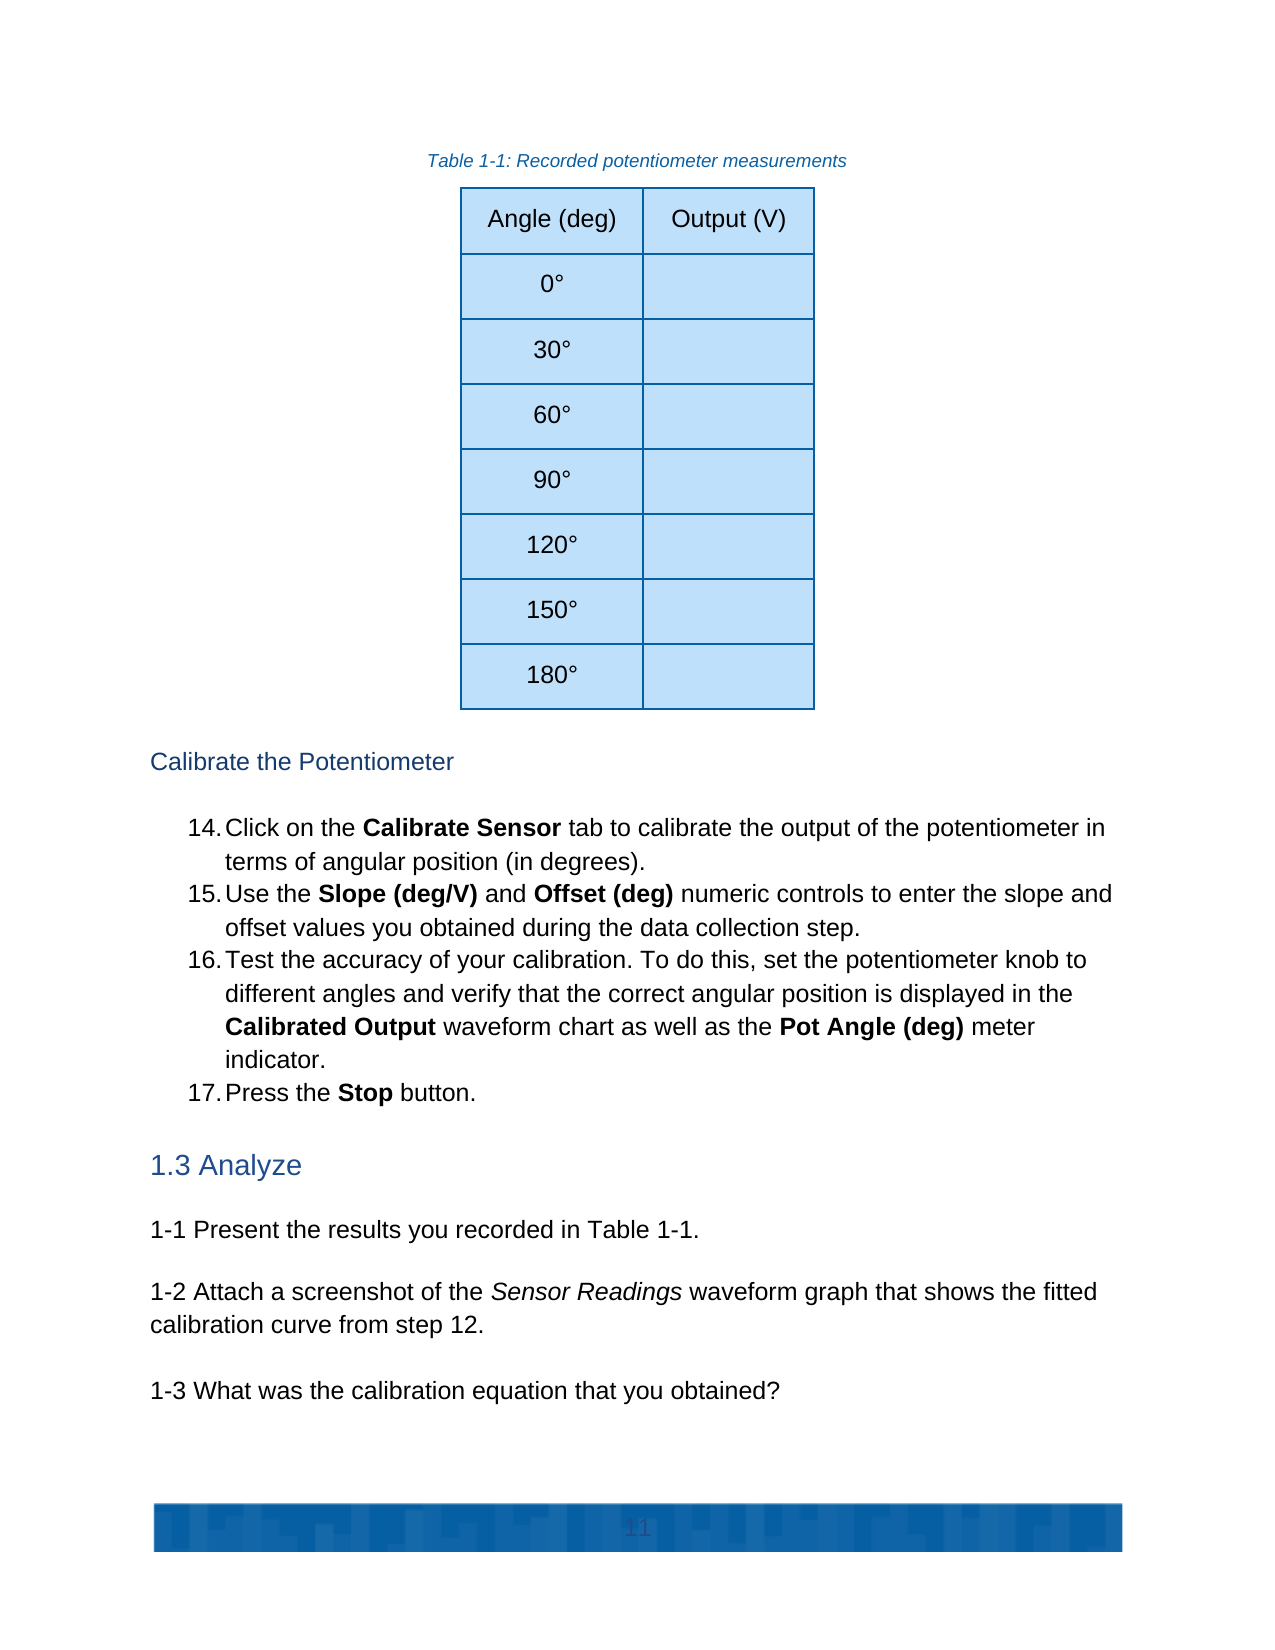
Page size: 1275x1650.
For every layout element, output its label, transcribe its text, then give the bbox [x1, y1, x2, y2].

picture [153, 1503, 1123, 1552]
table_cell 150° [462, 580, 642, 643]
table_cell 0° [462, 255, 642, 317]
table_cell [644, 385, 813, 448]
table_header Angle (deg) [462, 189, 642, 252]
table_cell [644, 515, 813, 578]
table_cell [644, 320, 813, 383]
list Test the accuracy of your calibration. To do this, set the potentiometer knob to different angles and verify that the correct angular position is displayed in the Calibrated Output waveform chart as well as the Pot Angle (deg) meter indicator. [187, 946, 1125, 1073]
table_cell [644, 645, 813, 708]
subtitle Calibrate the Potentiometer [150, 747, 1125, 776]
table_header Output (V) [644, 189, 813, 252]
table_cell 180° [462, 645, 642, 708]
list Use the Slope (deg/V) and Offset (deg) numeric controls to enter the slope and offset values you obtained during the data collection step. [187, 879, 1125, 941]
list Press the Stop button. [187, 1078, 1125, 1106]
table_cell [644, 255, 813, 317]
table_cell [644, 450, 813, 513]
table_cell 120° [462, 515, 642, 578]
table_cell 90° [462, 450, 642, 513]
text 1-1 Present the results you recorded in Table 1-1. [150, 1215, 1125, 1244]
list Click on the Calibrate Sensor tab to calibrate the output of the potentiometer in terms of angular position (in degrees). [187, 813, 1125, 875]
text 1-2 Attach a screenshot of the Sensor Readings waveform graph that shows the fitted calibration curve from step 12. [150, 1277, 1125, 1339]
table_cell 30° [462, 320, 642, 383]
table_cell 60° [462, 385, 642, 448]
table_cell [644, 580, 813, 643]
subtitle 1.3 Analyze [150, 1148, 1125, 1181]
text 1-3 What was the calibration equation that you obtained? [150, 1376, 1125, 1405]
text Table 1-1: Recorded potentiometer measurements [150, 150, 1125, 172]
